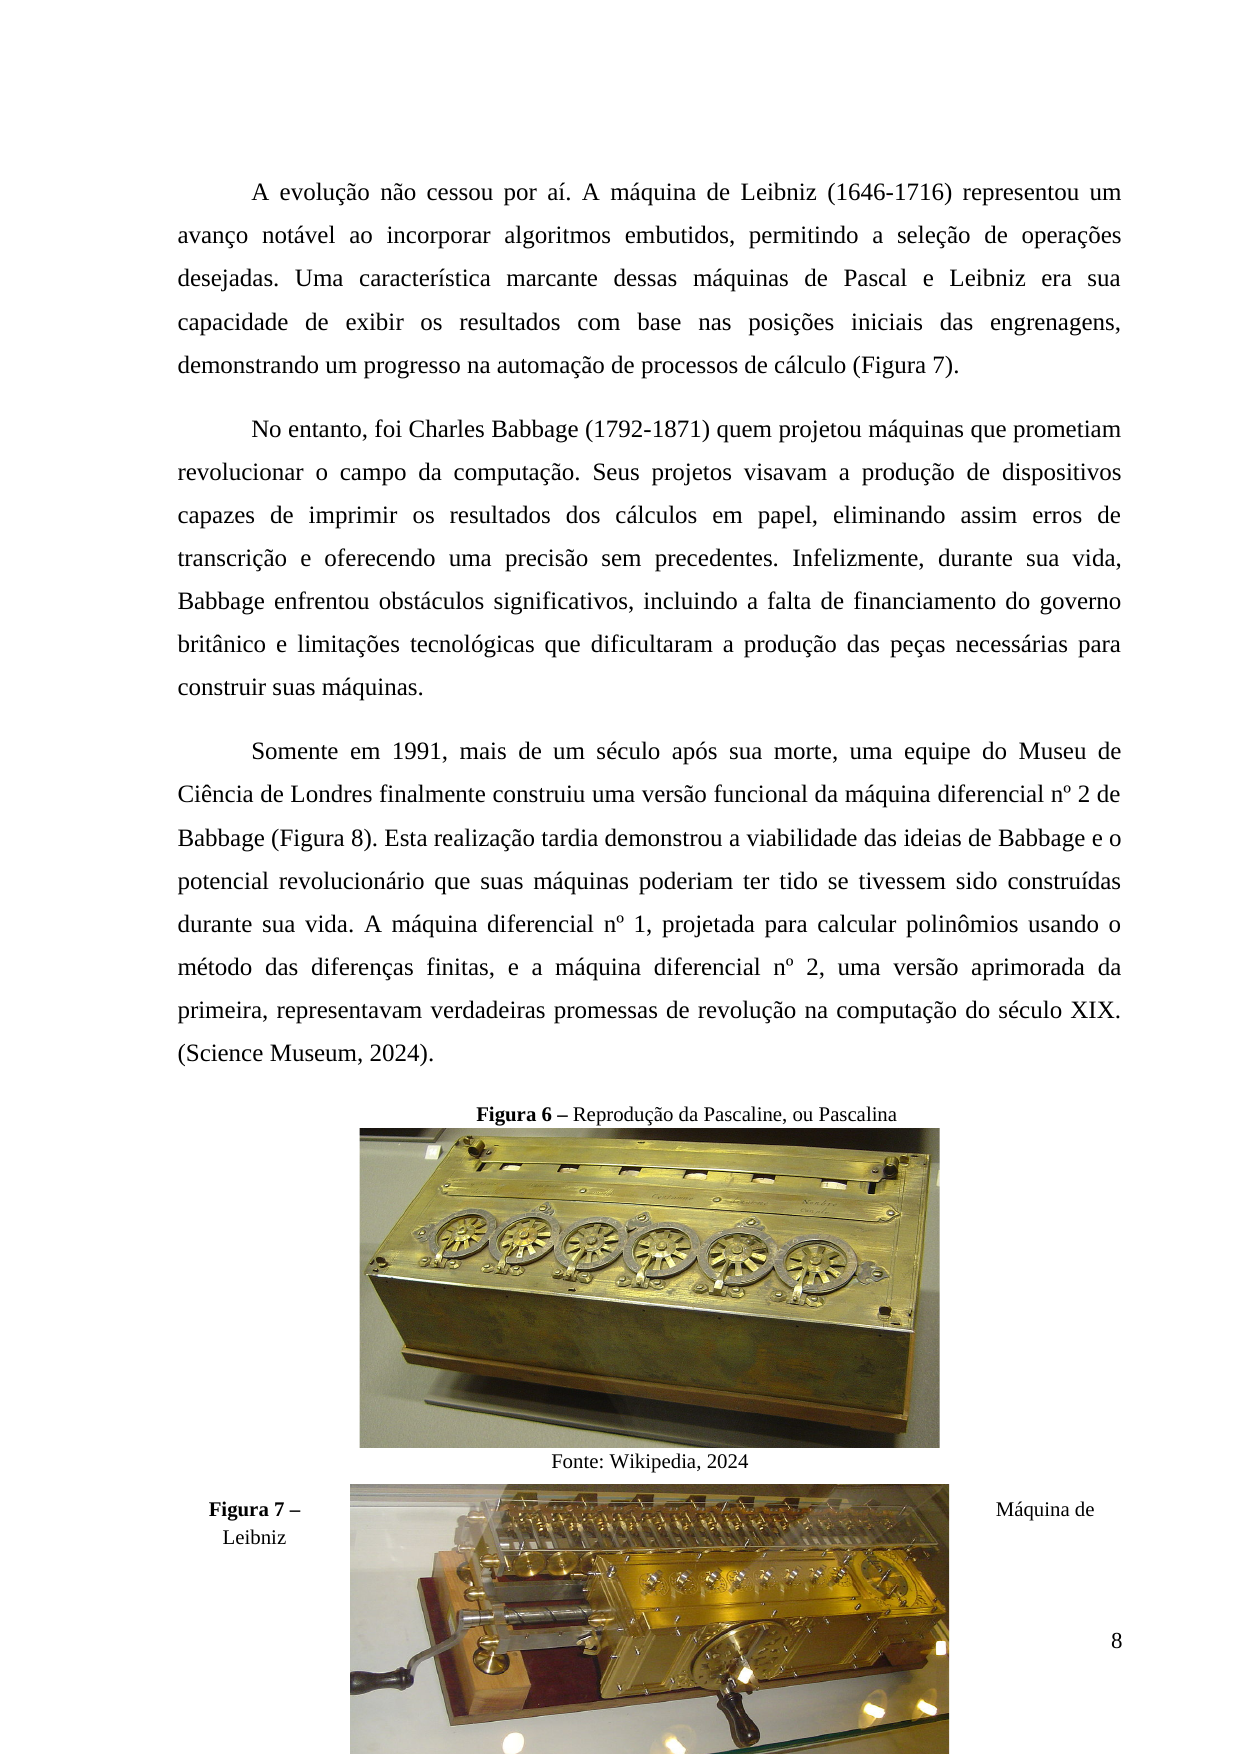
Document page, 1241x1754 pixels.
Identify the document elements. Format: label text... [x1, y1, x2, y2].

text No entanto, foi Charles Babbage (1792-1871) quem projetou máquinas que prometiam revolucionar o campo da computação. Seus projetos visavam a produção de dispositivos capazes de imprimir os resultados dos cálculos em papel, eliminando assim erros de transcrição e oferecendo uma precisão sem precedentes. Infelizmente, durante sua vida, Babbage enfrentou obstáculos significativos, incluindo a falta de financiamento do governo britânico e limitações tecnológicas que dificultaram a produção das peças necessárias para construir suas máquinas. [177, 414, 1122, 701]
text Somente em 1991, mais de um século após sua morte, uma equipe do Museu de Ciência de Londres finalmente construiu uma versão funcional da máquina diferencial nº 2 de Babbage (Figura 8). Esta realização tardia demonstrou a viabilidade das ideias de Babbage e o potencial revolucionário que suas máquinas poderiam ter tido se tivessem sido construídas durante sua vida. A máquina diferencial nº 1, projetada para calcular polinômios usando o método das diferenças finitas, e a máquina diferencial nº 2, uma versão aprimorada da primeira, representavam verdadeiras promessas de revolução na computação do século XIX. (Science Museum, 2024). [177, 736, 1122, 1067]
picture [359, 1128, 940, 1448]
text A evolução não cessou por aí. A máquina de Leibniz (1646-1716) representou um avanço notável ao incorporar algoritmos embutidos, permitindo a seleção de operações desejadas. Uma característica marcante dessas máquinas de Pascal e Leibniz era sua capacidade de exibir os resultados com base nas posições iniciais das engrenagens, demonstrando um progresso na automação de processos de cálculo (Figura 7). [177, 177, 1122, 378]
text Figura 7 – Máquina de Leibniz [950, 1497, 1122, 1549]
text Figura 6 – Reprodução da Pascaline, ou Pascalina [177, 1102, 1122, 1126]
picture [350, 1484, 950, 1754]
text Fonte: Wikipedia, 2024 [177, 1449, 1122, 1473]
text Figura 7 – Máquina de Leibniz [177, 1497, 350, 1549]
